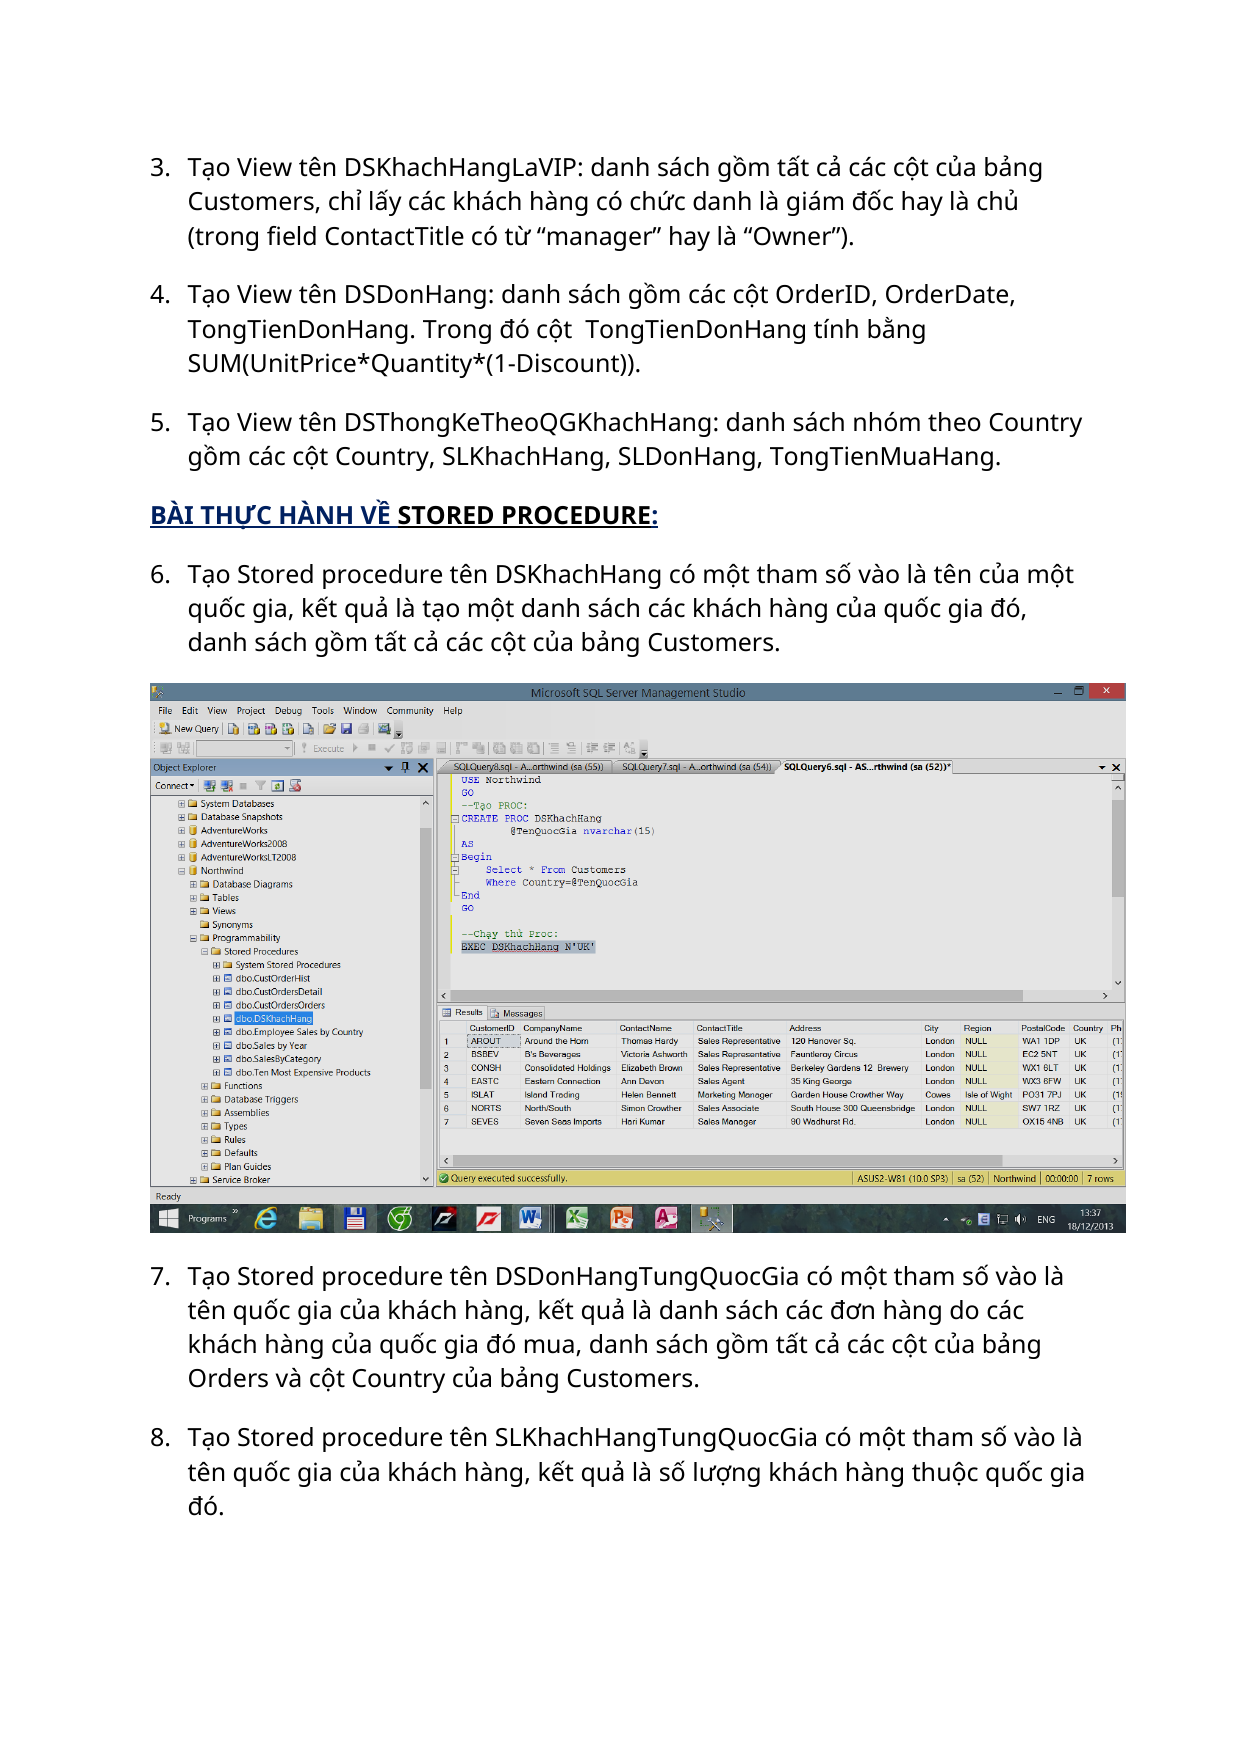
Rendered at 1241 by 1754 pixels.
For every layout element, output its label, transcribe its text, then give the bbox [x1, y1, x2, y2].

list Tạo Stored procedure tên SLKhachHangTungQuocGia có một tham số vào là tên quốc gia của khách hàng, kết quả là số lượng khách hàng thuộc quốc gia đó. [150, 1420, 1090, 1522]
picture [150, 683, 1126, 1233]
list Tạo Stored procedure tên DSDonHangTungQuocGia có một tham số vào là tên quốc gia của khách hàng, kết quả là danh sách các đơn hàng do các khách hàng của quốc gia đó mua, danh sách gồm tất cả các cột của bảng Orders và cột Country của bảng Customers. [150, 1259, 1090, 1395]
text Bài thực hành về STORED PROCEDURE: [150, 497, 1090, 532]
list Tạo View tên DSKhachHangLaVIP: danh sách gồm tất cả các cột của bảng Customers, chỉ lấy các khách hàng có chức danh là giám đốc hay là chủ (trong field ContactTitle có từ “manager” hay là “Owner”). [150, 150, 1090, 252]
list Tạo View tên DSDonHang: danh sách gồm các cột OrderID, OrderDate, TongTienDonHang. Trong đó cột TongTienDonHang tính bằng SUM(UnitPrice*Quantity*(1-Discount)). [150, 277, 1090, 379]
list Tạo View tên DSThongKeTheoQGKhachHang: danh sách nhóm theo Country gồm các cột Country, SLKhachHang, SLDonHang, TongTienMuaHang. [150, 404, 1090, 472]
list Tạo Stored procedure tên DSKhachHang có một tham số vào là tên của một quốc gia, kết quả là tạo một danh sách các khách hàng của quốc gia đó, danh sách gồm tất cả các cột của bảng Customers. [150, 557, 1090, 659]
